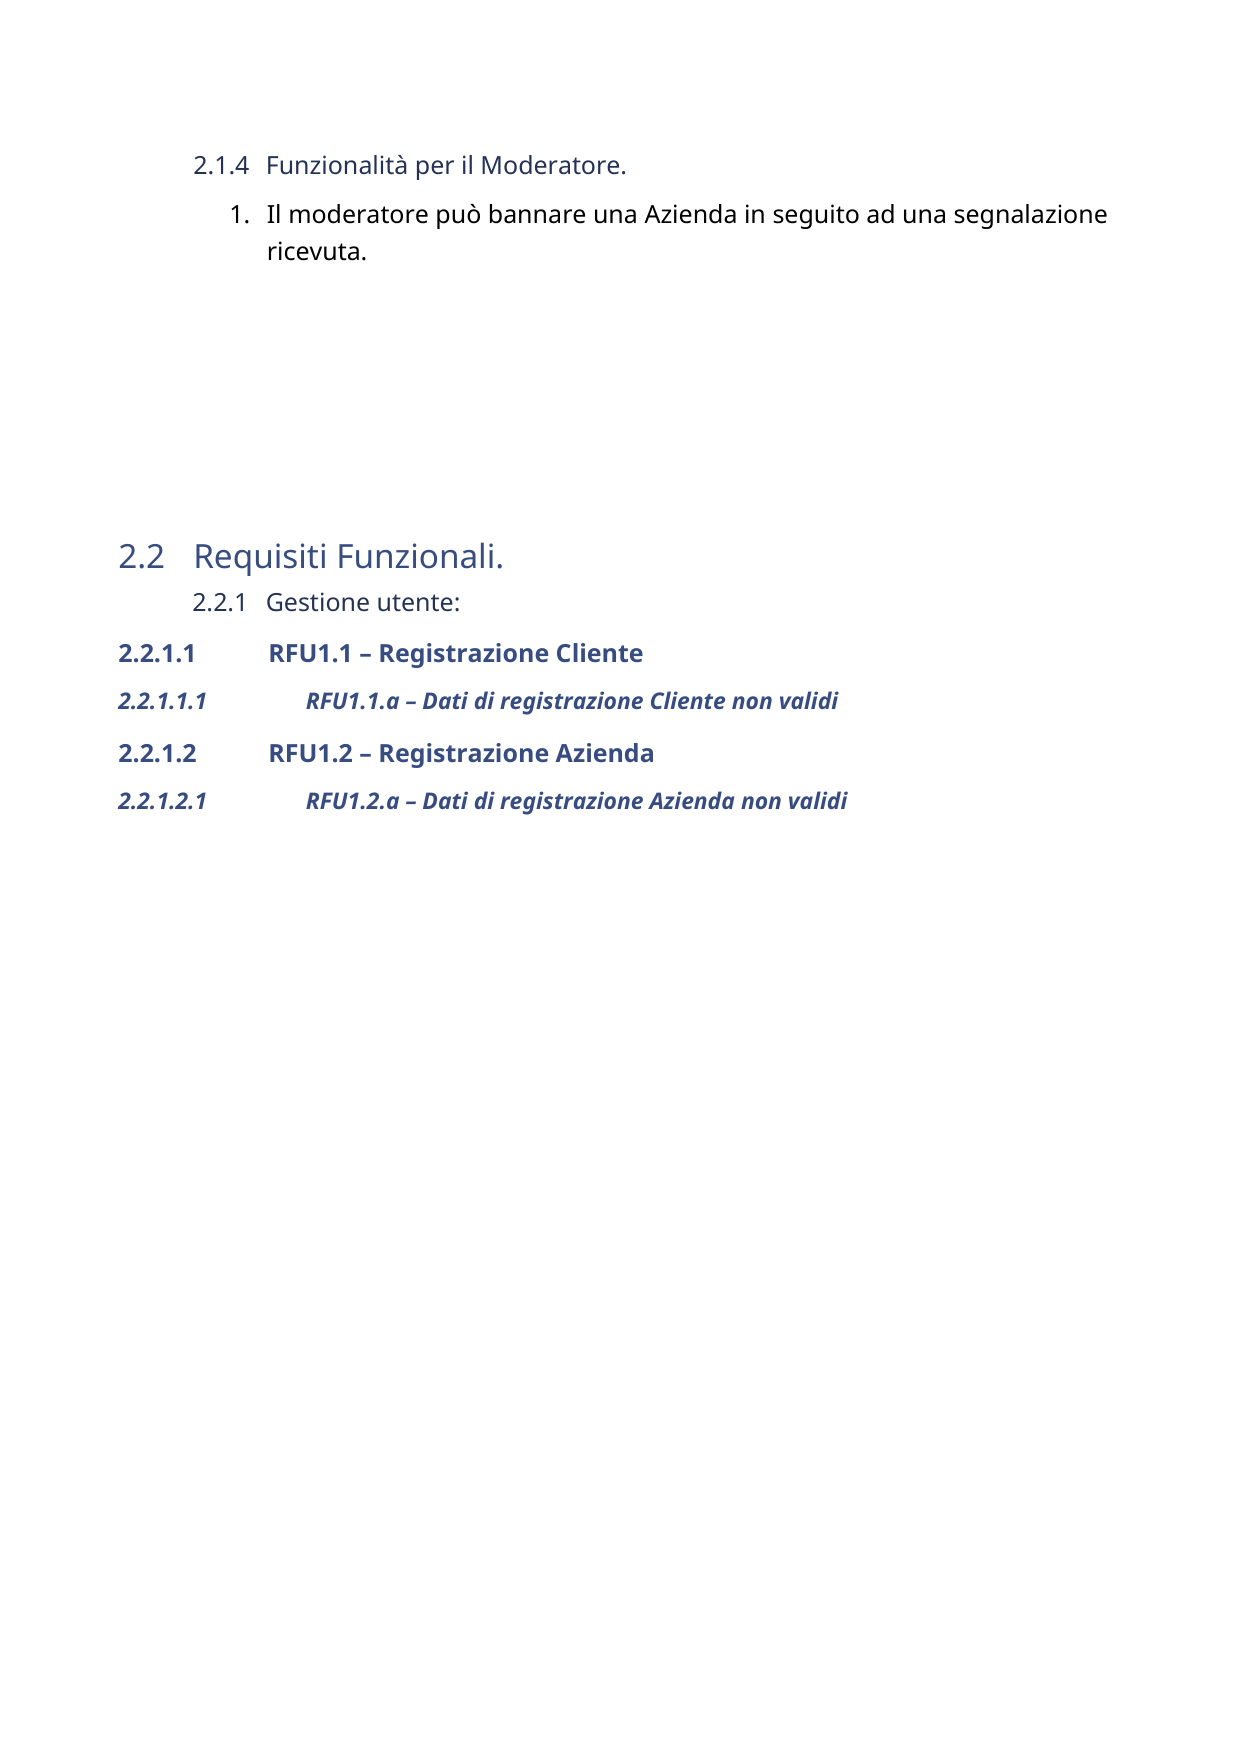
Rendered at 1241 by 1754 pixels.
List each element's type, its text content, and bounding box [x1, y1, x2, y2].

subtitle RFU1.1.a – Dati di registrazione Cliente non validi [118, 685, 1122, 716]
list Il moderatore può bannare una Azienda in seguito ad una segnalazione ricevuta. [229, 197, 1122, 268]
subtitle RFU1.2 – Registrazione Azienda [118, 735, 1122, 769]
subtitle Funzionalità per il Moderatore. [193, 148, 1122, 182]
subtitle RFU1.1 – Registrazione Cliente [118, 636, 1122, 670]
subtitle Gestione utente: [192, 585, 1122, 619]
subtitle RFU1.2.a – Dati di registrazione Azienda non validi [118, 784, 1122, 816]
subtitle Requisiti Funzionali. [118, 533, 1122, 578]
